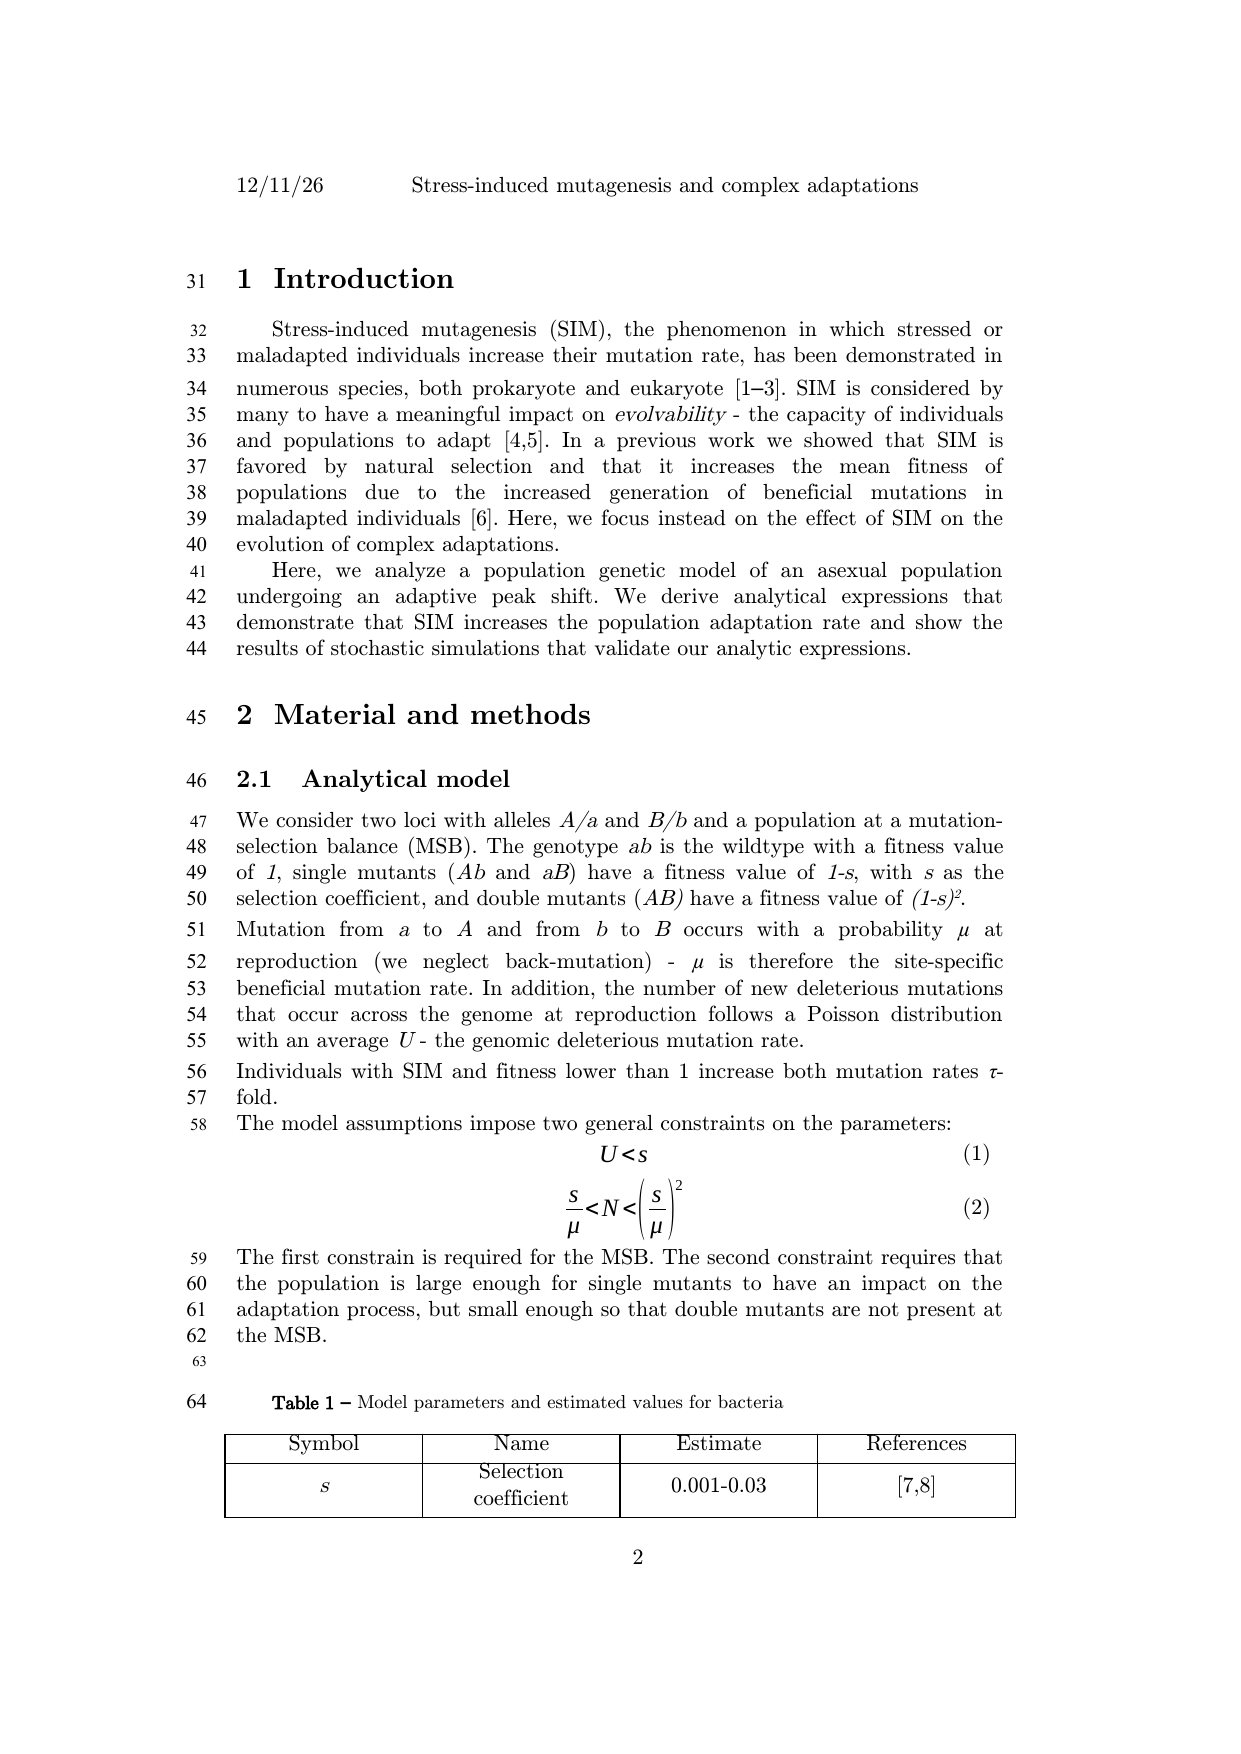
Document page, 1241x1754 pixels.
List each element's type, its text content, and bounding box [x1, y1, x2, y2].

table_header Name [423, 1435, 619, 1462]
table_cell 0.001-0.03 [621, 1464, 817, 1517]
text Mutation from a to A and from b to B occurs with a probability µ at reproduction (we neglect back-mutation) - µ is therefore the site-specific beneficial mutation rate. In addition, the number of new deleterious mutations that occur across the genome at reproduction follows a Poisson distribution with an average U - the genomic deleterious mutation rate. [236, 916, 1004, 1052]
table_header [260, 1141, 951, 1176]
table_cell Selection coefficient [423, 1464, 619, 1517]
subtitle Material and methods [236, 704, 1004, 730]
table_cell (2) [951, 1176, 1028, 1249]
table_header Symbol [226, 1435, 422, 1462]
table_header Estimate [621, 1435, 817, 1462]
text The first constrain is required for the MSB. The second constraint requires that the population is large enough for single mutants to have an impact on the adaptation process, but small enough so that double mutants are not present at the MSB. [236, 1249, 1004, 1347]
subtitle Analytical model [236, 769, 1004, 792]
text Here, we analyze a population genetic model of an asexual population undergoing an adaptive peak shift. We derive analytical expressions that demonstrate that SIM increases the population adaptation rate and show the results of stochastic simulations that validate our analytic expressions. [236, 562, 1004, 660]
subtitle Introduction [236, 268, 1004, 294]
table_header References [818, 1435, 1015, 1462]
text Individuals with SIM and fitness lower than 1 increase both mutation rates τ-fold. [236, 1058, 1004, 1109]
text The model assumptions impose two general constraints on the parameters: [236, 1115, 1004, 1135]
table_cell [260, 1176, 951, 1249]
text Table 1 – Model parameters and estimated values for bacteria [236, 1391, 1004, 1413]
text We consider two loci with alleles A/a and B/b and a population at a mutation-selection balance (MSB). The genotype ab is the wildtype with a fitness value of 1, single mutants (Ab and aB) have a fitness value of 1-s, with s as the selection coefficient, and double mutants (AB) have a fitness value of (1-s)2. [236, 812, 1004, 910]
table_header (1) [951, 1141, 1028, 1176]
table_cell [7,8] [818, 1464, 1015, 1517]
table_cell s [226, 1464, 422, 1517]
text Stress-induced mutagenesis (SIM), the phenomenon in which stressed or maladapted individuals increase their mutation rate, has been demonstrated in numerous species, both prokaryote and eukaryote [1–3]. SIM is considered by many to have a meaningful impact on evolvability - the capacity of individuals and populations to adapt [4,5]. In a previous work we showed that SIM is favored by natural selection and that it increases the mean fitness of populations due to the increased generation of beneficial mutations in maladapted individuals [6]. Here, we focus instead on the effect of SIM on the evolution of complex adaptations. [236, 321, 1004, 556]
